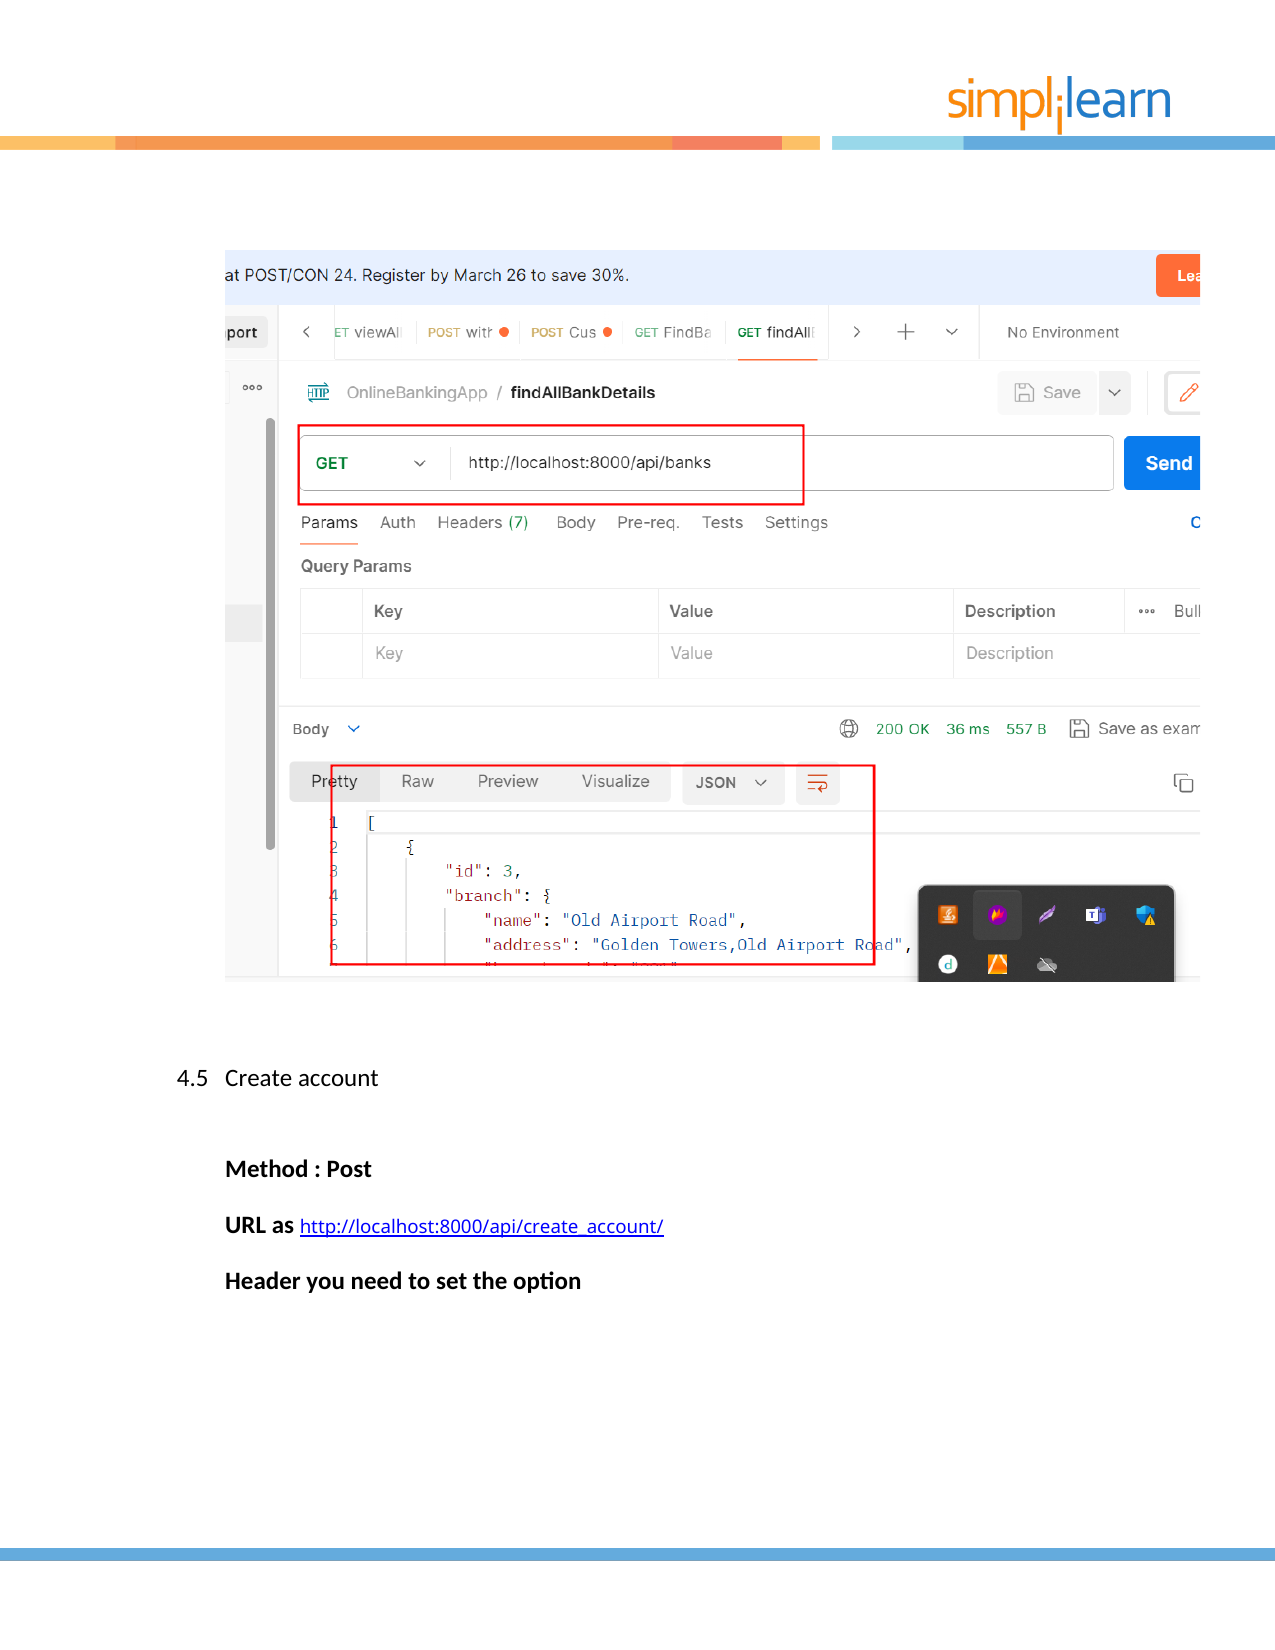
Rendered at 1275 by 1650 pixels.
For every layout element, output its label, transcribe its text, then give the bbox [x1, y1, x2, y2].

text Method : Post [225, 1153, 1125, 1184]
text URL as http://localhost:8000/api/create_account/ [225, 1209, 1125, 1240]
list Create account [177, 1063, 1125, 1093]
text Header you need to set the option [225, 1265, 1125, 1296]
picture [0, 76, 1275, 150]
picture [225, 250, 1200, 982]
picture [0, 1548, 1275, 1562]
